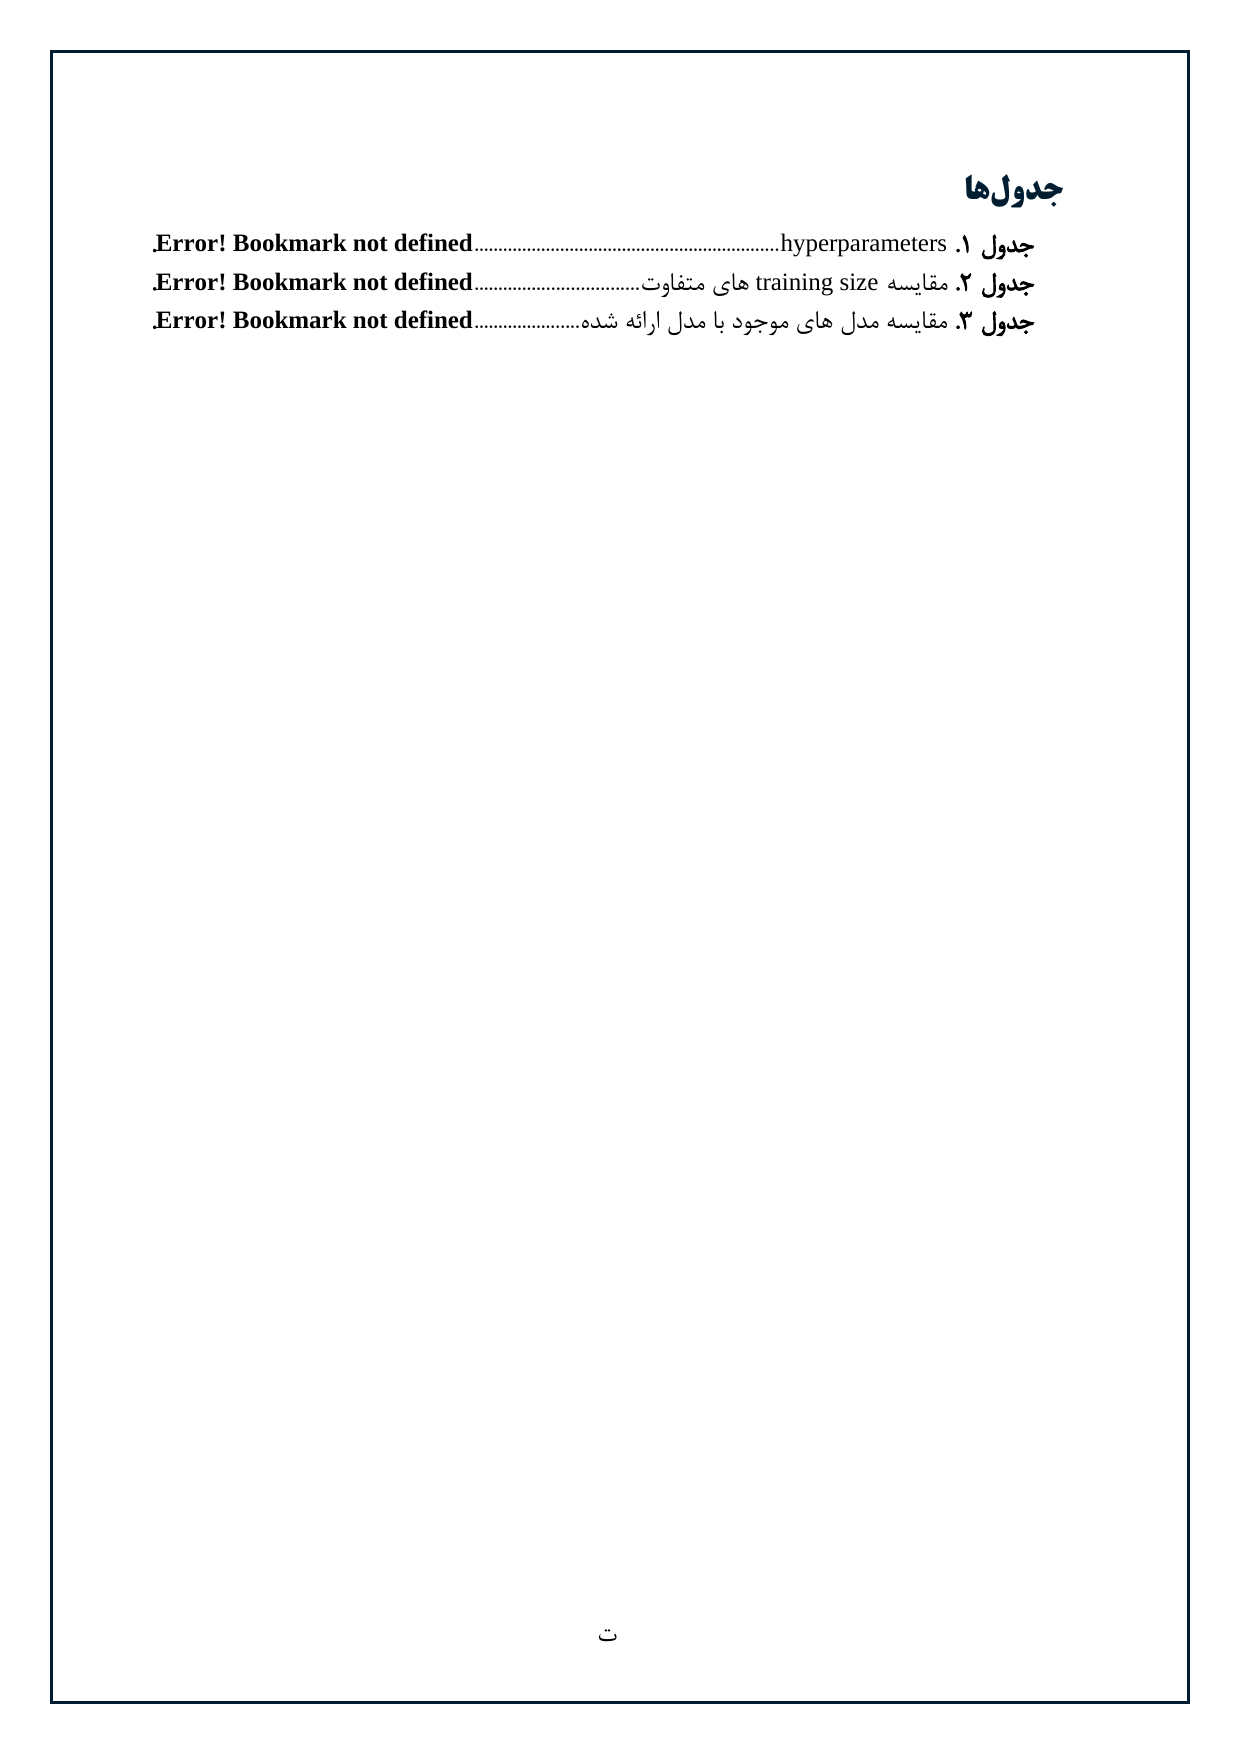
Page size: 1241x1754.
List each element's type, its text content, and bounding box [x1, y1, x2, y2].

text جدول 2. مقایسه training size های متفاوت Error! Bookmark not defined. [150, 267, 1063, 300]
text جدول 3. مقایسه مدل های موجود با مدل ارائه شده Error! Bookmark not defined. [150, 305, 1063, 338]
text جدول 1. hyperparameters Error! Bookmark not defined. [150, 228, 1063, 262]
text جدول‌ها [150, 159, 1063, 219]
